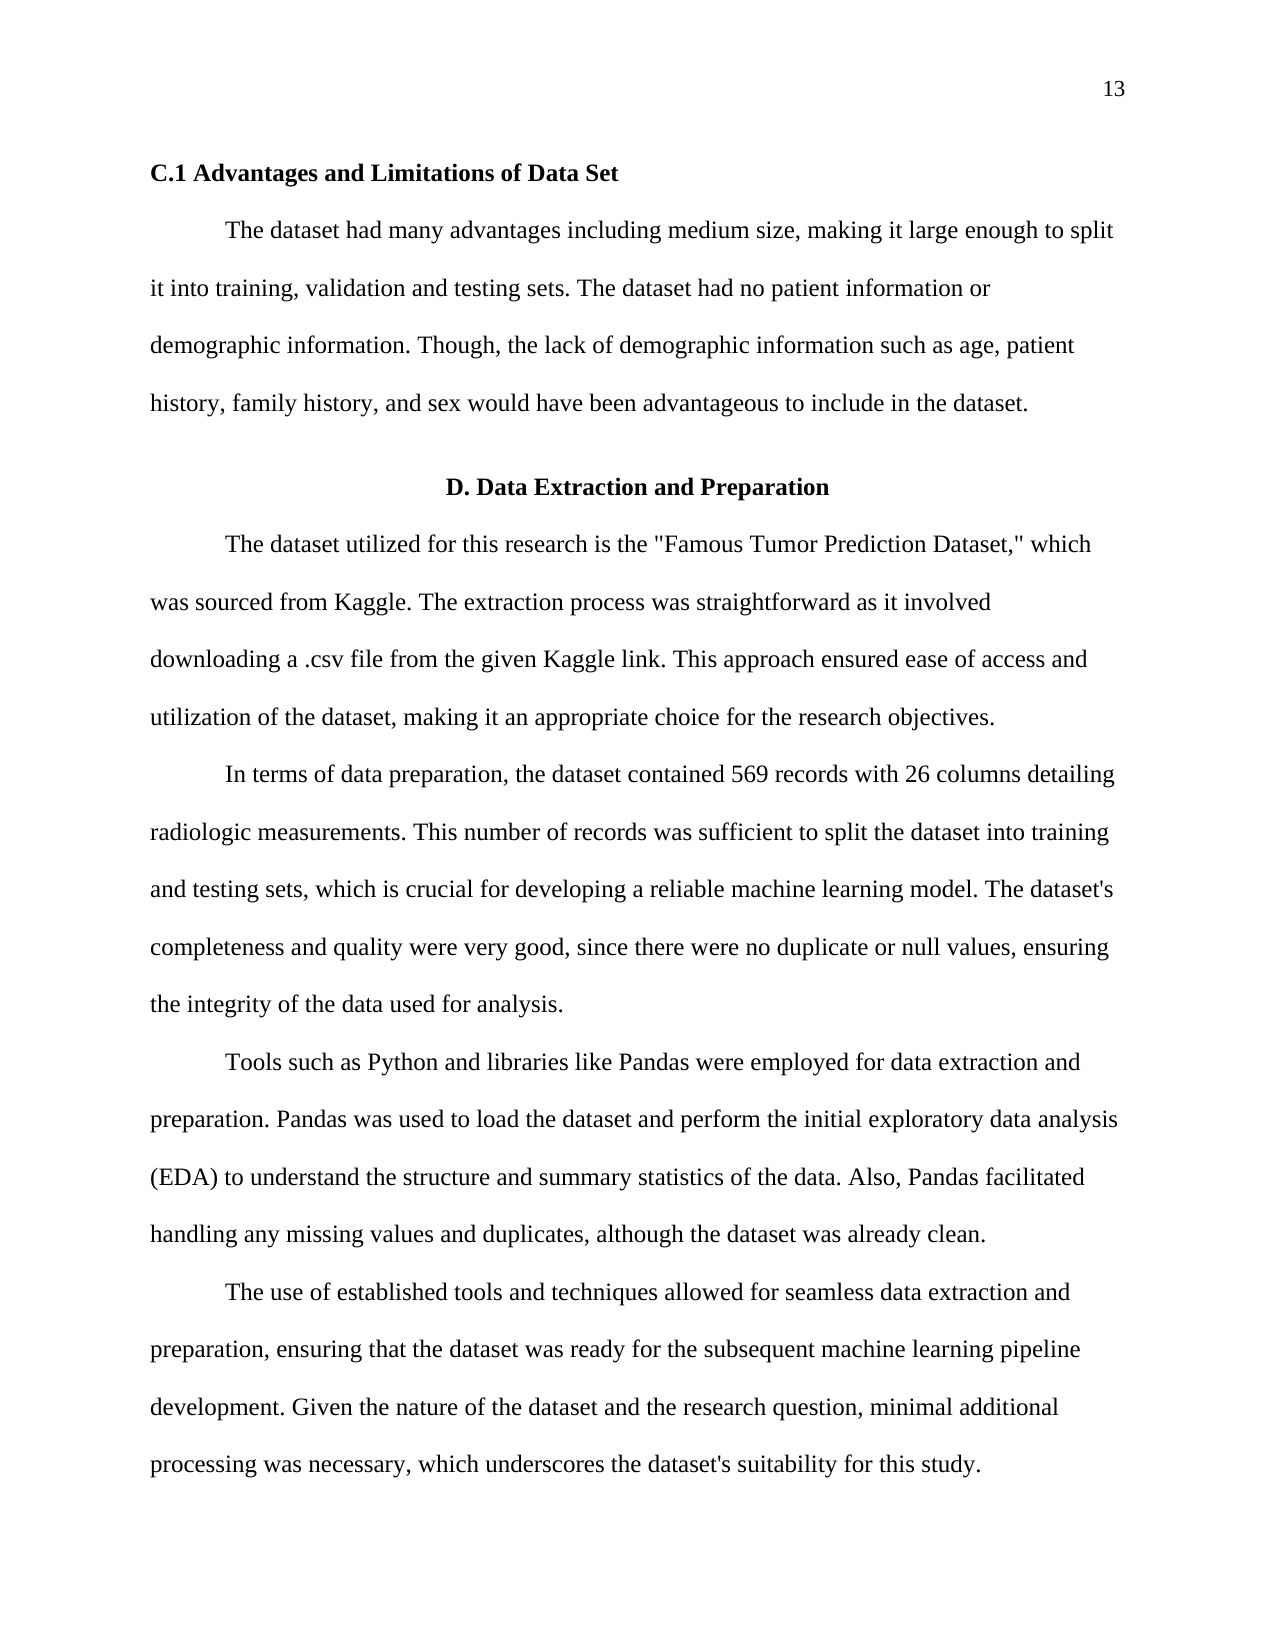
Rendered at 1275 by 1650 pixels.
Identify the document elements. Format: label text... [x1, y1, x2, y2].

text The use of established tools and techniques allowed for seamless data extraction and preparation, ensuring that the dataset was ready for the subsequent machine learning pipeline development. Given the nature of the dataset and the research question, minimal additional processing was necessary, which underscores the dataset's suitability for this study. [150, 1277, 1125, 1478]
text The dataset had many advantages including medium size, making it large enough to split it into training, validation and testing sets. The dataset had no patient information or demographic information. Though, the lack of demographic information such as age, patient history, family history, and sex would have been advantageous to include in the dataset. [150, 215, 1125, 417]
subtitle C.1 Advantages and Limitations of Data Set [150, 158, 1125, 187]
text The dataset utilized for this research is the "Famous Tumor Prediction Dataset," which was sourced from Kaggle. The extraction process was straightforward as it involved downloading a .csv file from the given Kaggle link. This approach ensured ease of access and utilization of the dataset, making it an appropriate choice for the research objectives. [150, 529, 1125, 731]
text Tools such as Python and libraries like Pandas were employed for data extraction and preparation. Pandas was used to load the dataset and perform the initial exploratory data analysis (EDA) to understand the structure and summary statistics of the data. Also, Pandas facilitated handling any missing values and duplicates, although the dataset was already clean. [150, 1047, 1125, 1248]
subtitle D. Data Extraction and Preparation [150, 472, 1125, 501]
text In terms of data preparation, the dataset contained 569 records with 26 columns detailing radiologic measurements. This number of records was sufficient to split the dataset into training and testing sets, which is crucial for developing a reliable machine learning model. The dataset's completeness and quality were very good, since there were no duplicate or null values, ensuring the integrity of the data used for analysis. [150, 759, 1125, 1018]
